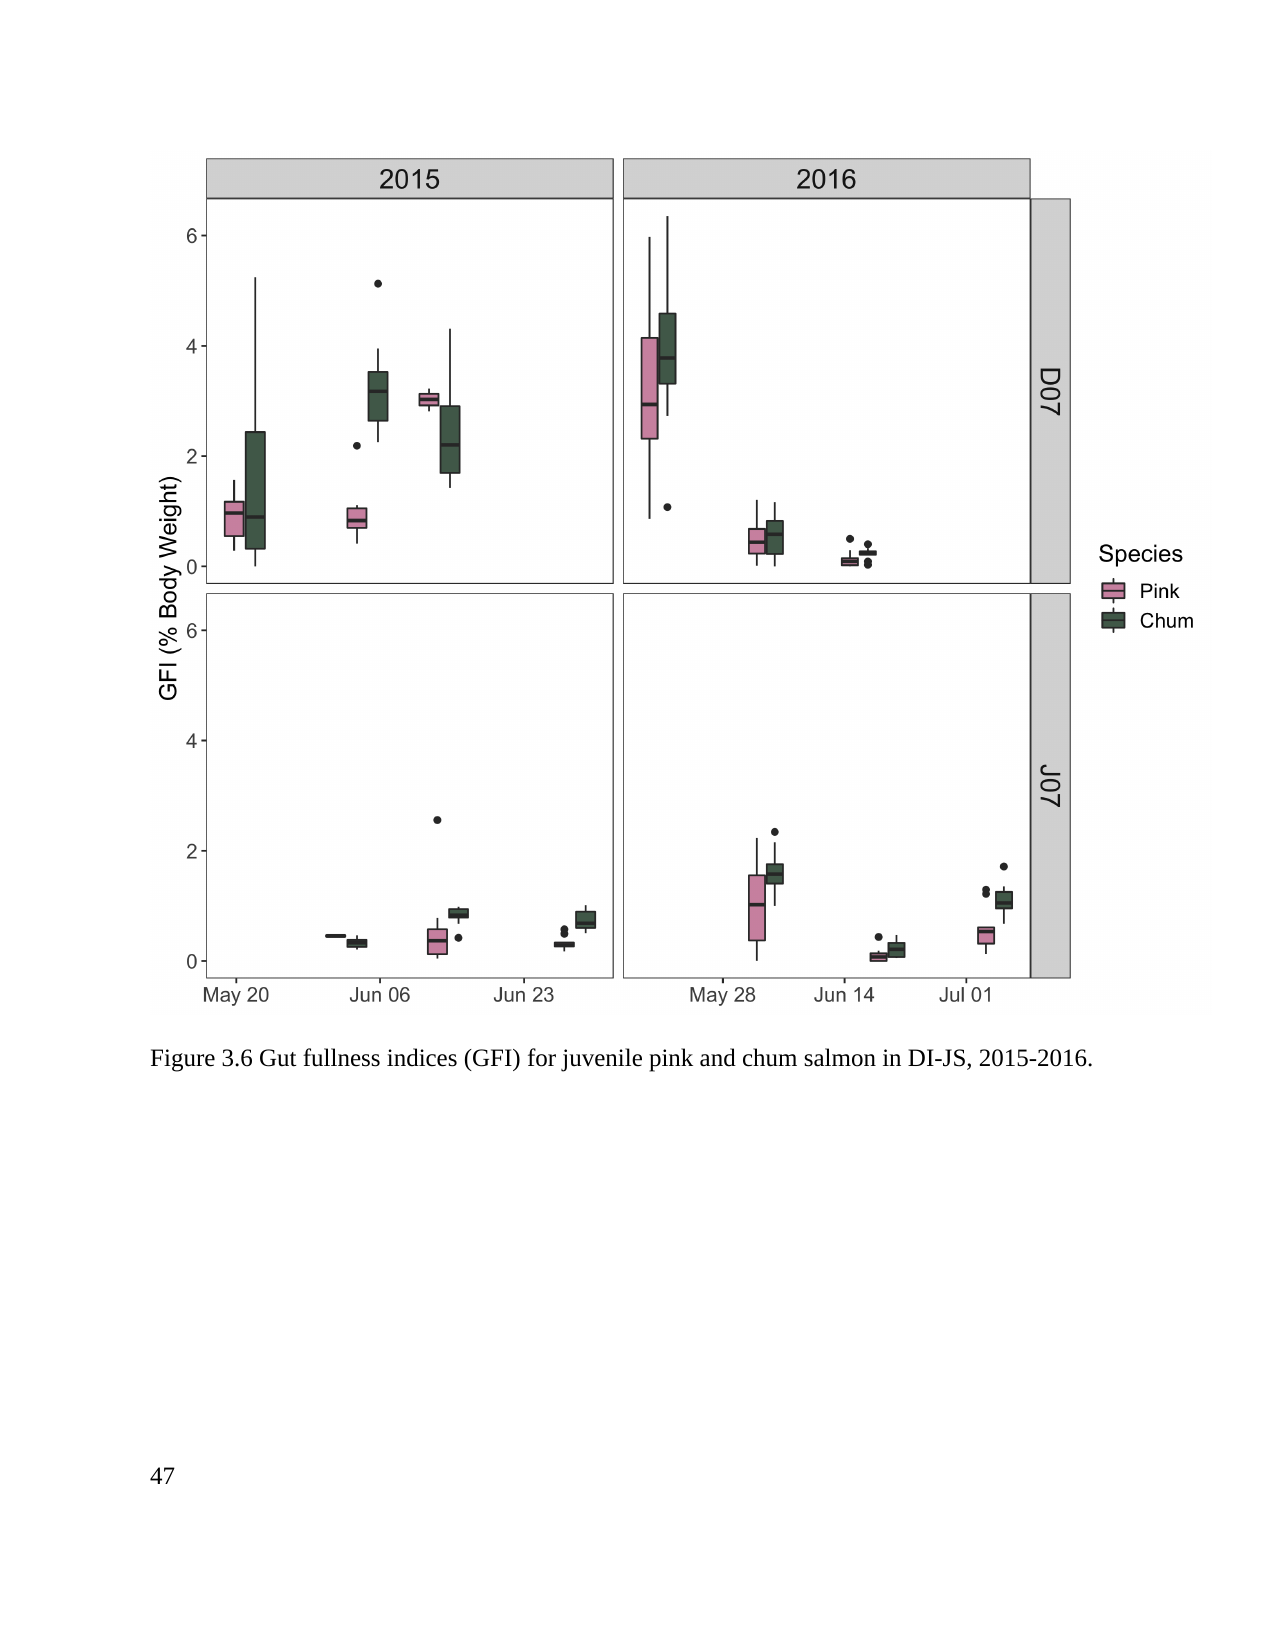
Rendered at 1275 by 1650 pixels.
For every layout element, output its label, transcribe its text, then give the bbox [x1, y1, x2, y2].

picture [150, 150, 1213, 1015]
text Figure 3.6 Gut fullness indices (GFI) for juvenile pink and chum salmon in DI-JS, 2015-2016. [150, 1043, 1125, 1072]
